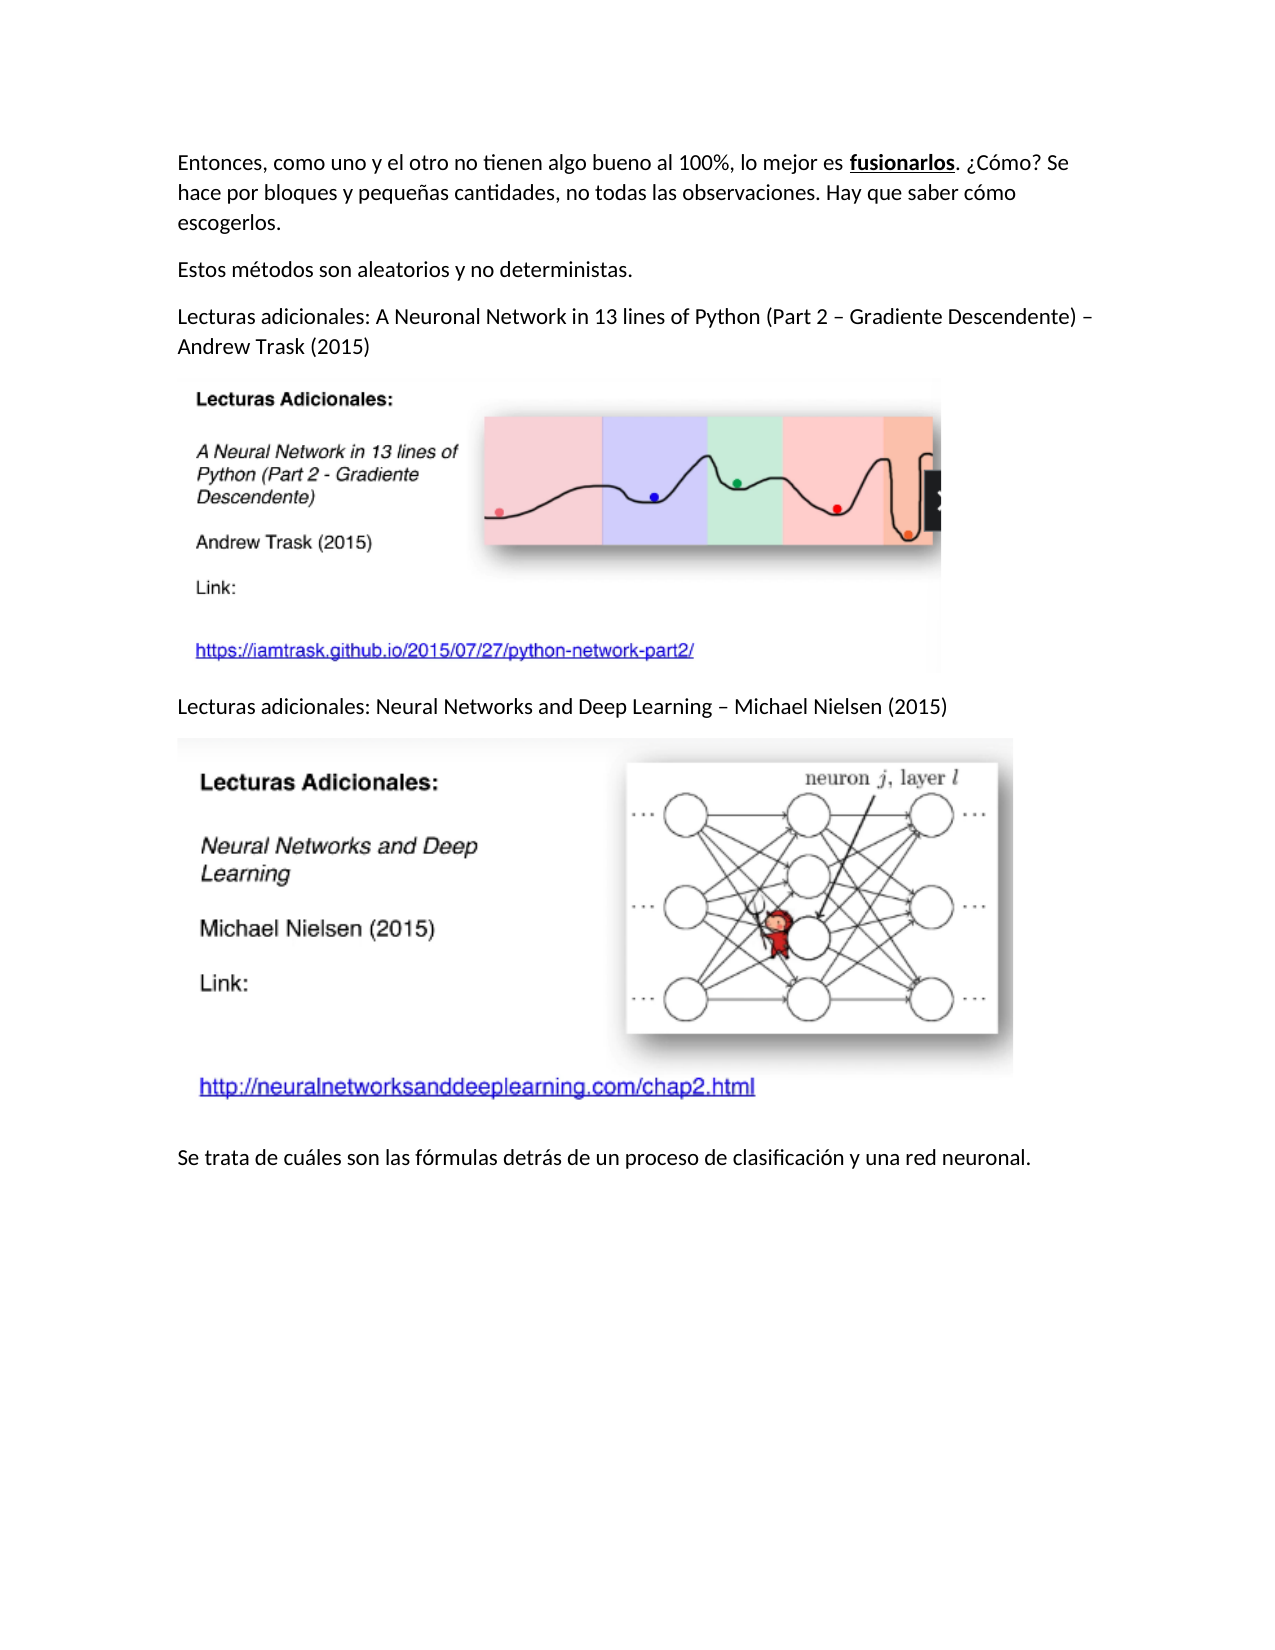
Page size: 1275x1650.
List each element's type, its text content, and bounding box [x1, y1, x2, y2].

picture [177, 378, 942, 673]
text Se trata de cuáles son las fórmulas detrás de un proceso de clasificación y una red neuronal. [177, 1143, 1098, 1172]
text Lecturas adicionales: Neural Networks and Deep Learning – Michael Nielsen (2015) [177, 692, 1098, 720]
text Entonces, como uno y el otro no tienen algo bueno al 100%, lo mejor es fusionarlos. ¿Cómo? Se hace por bloques y pequeñas cantidades, no todas las observaciones. Hay que saber cómo escogerlos. [177, 148, 1098, 236]
picture [177, 738, 1014, 1125]
text Lecturas adicionales: A Neuronal Network in 13 lines of Python (Part 2 – Gradiente Descendente) – Andrew Trask (2015) [177, 302, 1098, 360]
text Estos métodos son aleatorios y no deterministas. [177, 255, 1098, 283]
